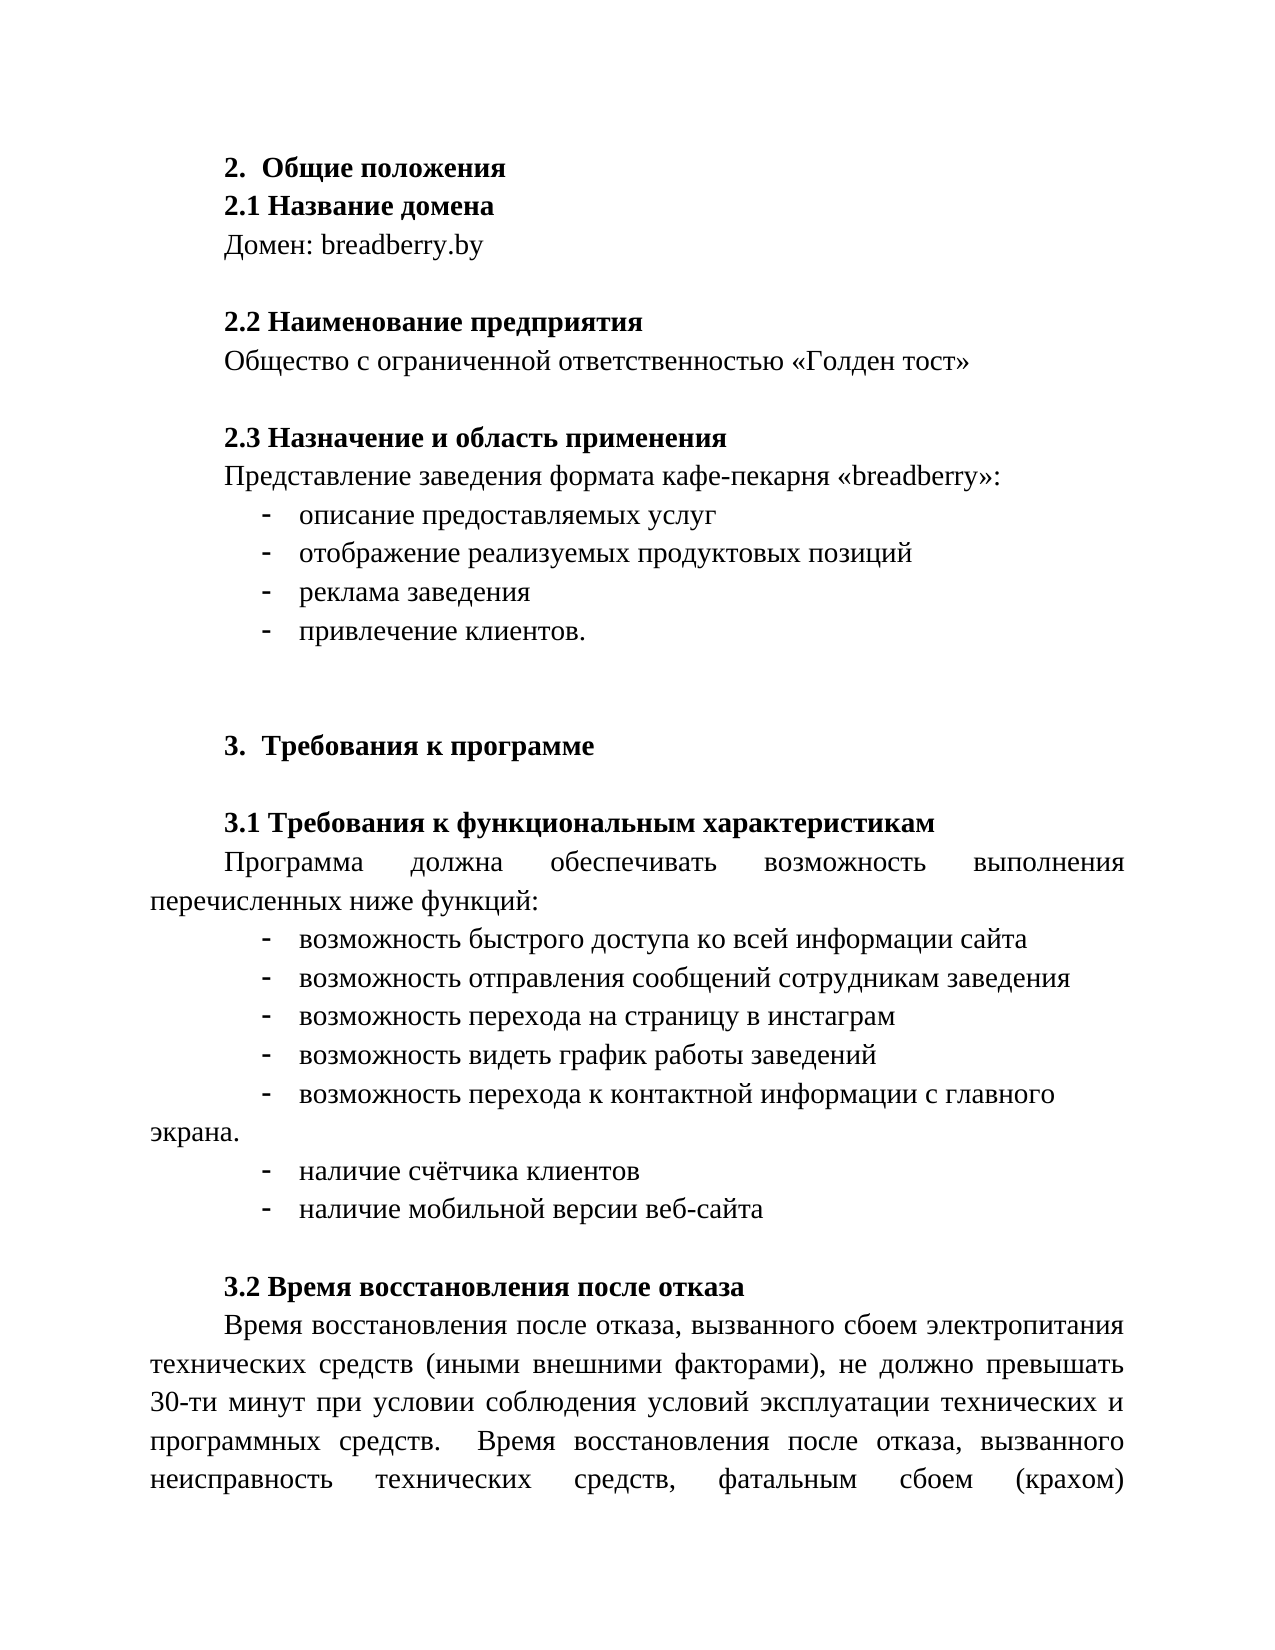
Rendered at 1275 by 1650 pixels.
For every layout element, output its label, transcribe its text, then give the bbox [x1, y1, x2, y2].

list возможность отправления сообщений сотрудникам заведения [261, 960, 1125, 993]
text Программа должна обеспечивать возможность выполнения перечисленных ниже функций: [150, 844, 1125, 916]
list возможность видеть график работы заведений [261, 1037, 1125, 1071]
list отображение реализуемых продуктовых позиций [261, 536, 1125, 569]
list Название домена [224, 188, 1125, 222]
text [150, 1307, 1125, 1495]
list Общие положения [224, 150, 1125, 183]
list возможность перехода к контактной информации с главного [261, 1076, 1125, 1109]
list экрана. [150, 1114, 1125, 1148]
list возможность быстрого доступа ко всей информации сайта [261, 921, 1125, 955]
list описание предоставляемых услуг [261, 497, 1125, 531]
list наличие мобильной версии веб-сайта [261, 1192, 1125, 1225]
list реклама заведения [261, 574, 1125, 608]
list Назначение и область применения [224, 420, 1125, 453]
list наличие счётчика клиентов [261, 1153, 1125, 1187]
list Требования к функциональным характеристикам [224, 806, 1125, 839]
list привлечение клиентов. [261, 613, 1125, 646]
list Требования к программе [224, 728, 1125, 762]
list возможность перехода на страницу в инстаграм [261, 998, 1125, 1032]
list Наименование предприятия [224, 304, 1125, 338]
text 3.2 Время восстановления после отказа [224, 1269, 1125, 1302]
text Домен: breadberry.by [224, 227, 1125, 261]
text Общество с ограниченной ответственностью «Голден тост» [224, 343, 1125, 376]
text Представление заведения формата кафе-пекарня «breadberry»: [224, 458, 1125, 492]
